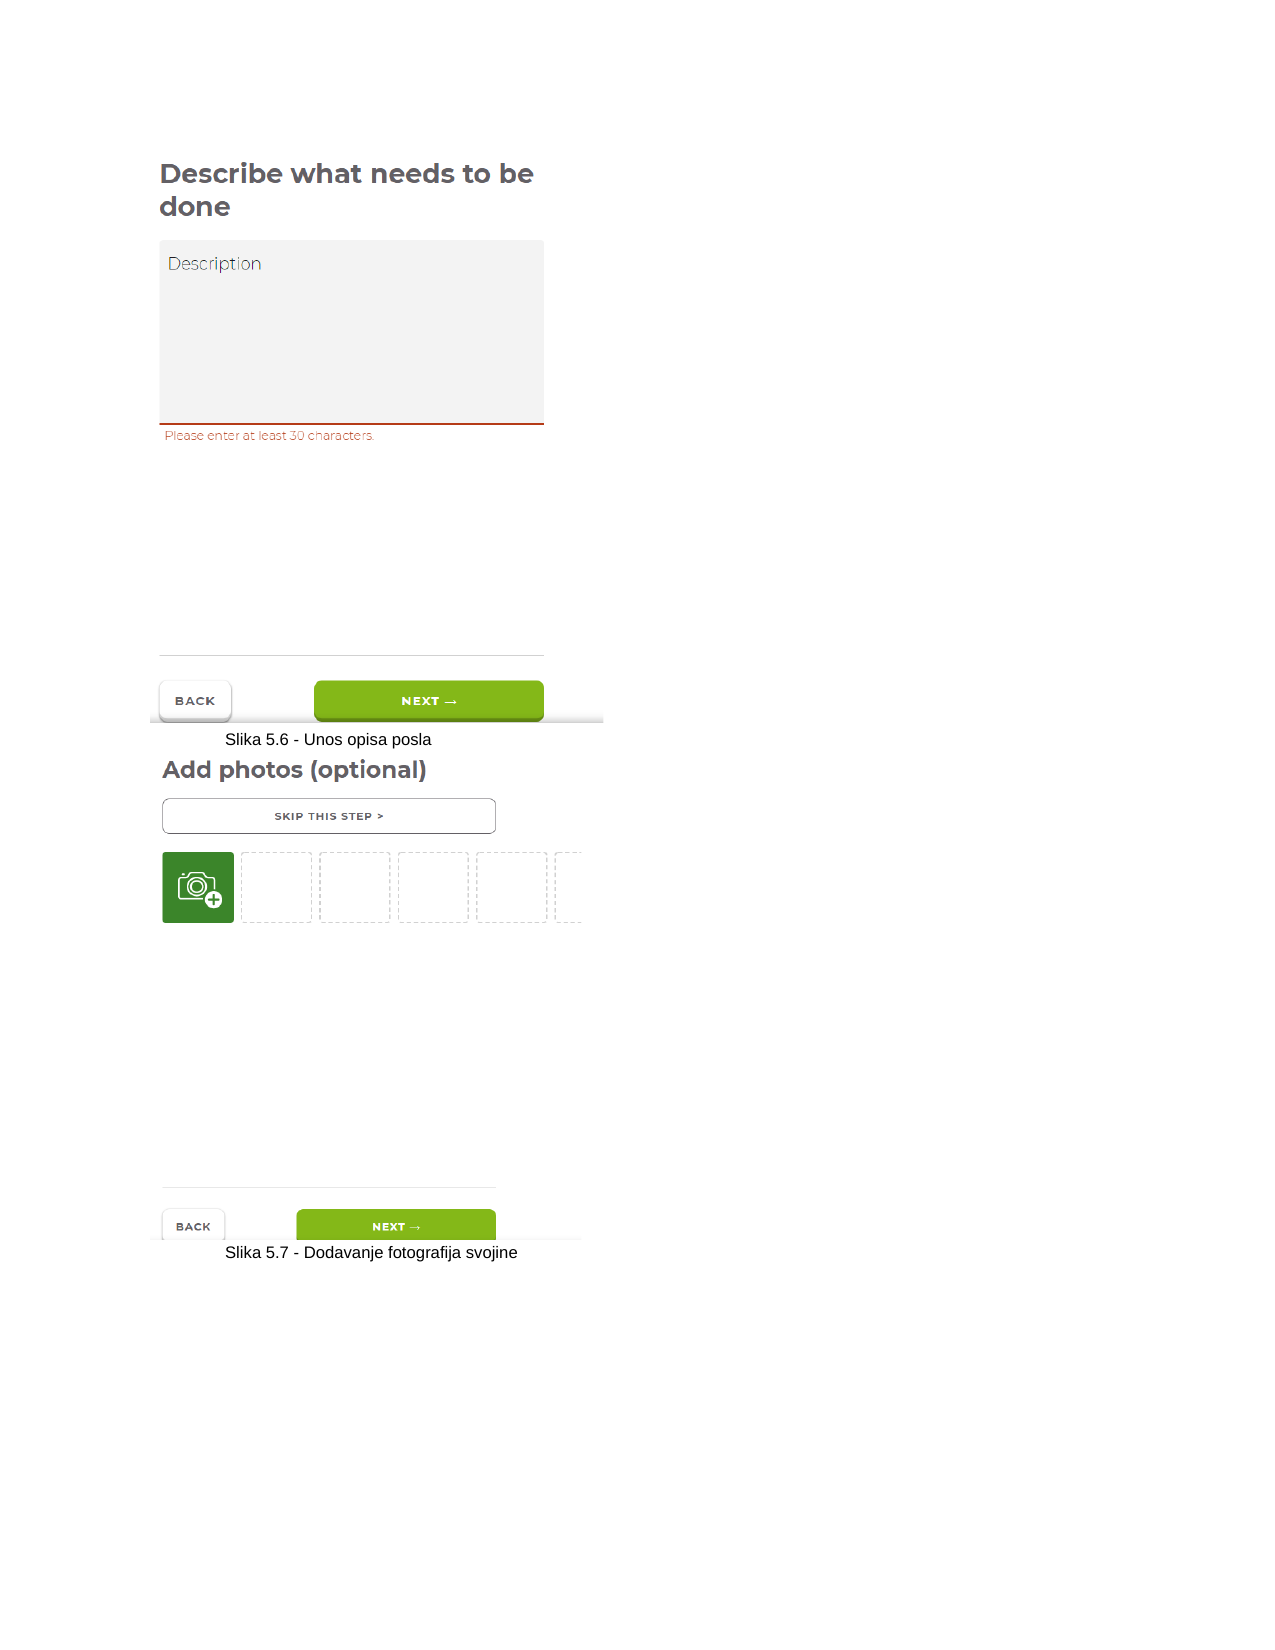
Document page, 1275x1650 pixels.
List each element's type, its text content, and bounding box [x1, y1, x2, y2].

picture [150, 751, 582, 1240]
picture [150, 150, 604, 727]
